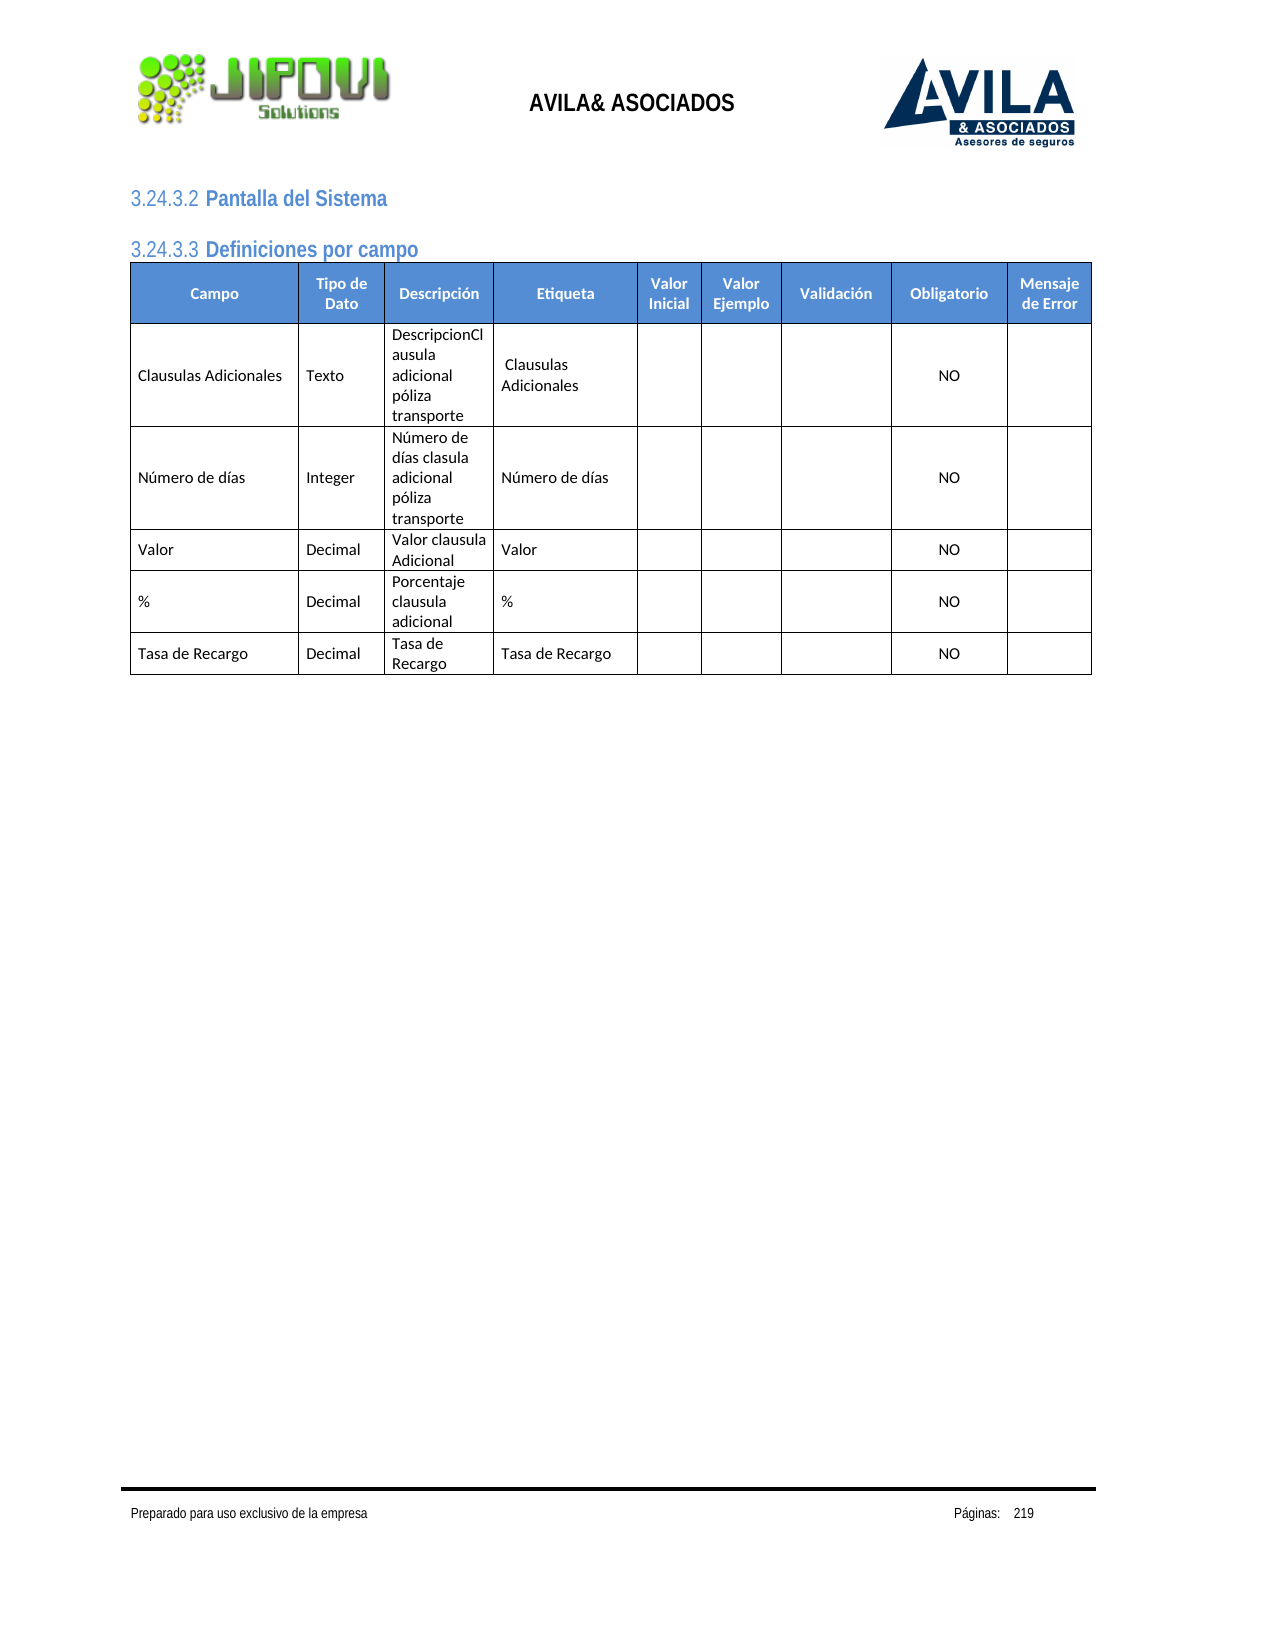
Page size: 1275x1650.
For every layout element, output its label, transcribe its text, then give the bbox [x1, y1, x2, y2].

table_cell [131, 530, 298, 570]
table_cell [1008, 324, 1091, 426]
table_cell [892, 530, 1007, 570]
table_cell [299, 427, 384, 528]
subtitle Pantalla del Sistema [131, 184, 1092, 211]
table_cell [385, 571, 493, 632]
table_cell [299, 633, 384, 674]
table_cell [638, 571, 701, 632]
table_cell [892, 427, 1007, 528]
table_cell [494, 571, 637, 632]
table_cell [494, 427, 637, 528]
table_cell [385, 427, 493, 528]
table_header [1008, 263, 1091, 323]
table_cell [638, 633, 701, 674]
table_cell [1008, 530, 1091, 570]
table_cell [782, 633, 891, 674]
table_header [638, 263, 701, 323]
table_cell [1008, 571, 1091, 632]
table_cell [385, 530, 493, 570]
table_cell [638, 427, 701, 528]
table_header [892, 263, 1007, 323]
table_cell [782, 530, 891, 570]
subtitle Definiciones por campo [131, 236, 1092, 262]
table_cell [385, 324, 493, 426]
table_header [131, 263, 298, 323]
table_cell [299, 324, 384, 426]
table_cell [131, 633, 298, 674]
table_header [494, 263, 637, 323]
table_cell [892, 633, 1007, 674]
picture [131, 47, 394, 128]
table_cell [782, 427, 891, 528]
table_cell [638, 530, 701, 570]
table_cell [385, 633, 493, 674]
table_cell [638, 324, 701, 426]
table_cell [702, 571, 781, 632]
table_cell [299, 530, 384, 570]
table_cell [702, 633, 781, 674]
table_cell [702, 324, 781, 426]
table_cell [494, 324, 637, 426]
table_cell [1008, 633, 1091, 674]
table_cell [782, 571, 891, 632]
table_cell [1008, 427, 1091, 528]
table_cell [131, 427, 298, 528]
picture [881, 57, 1077, 148]
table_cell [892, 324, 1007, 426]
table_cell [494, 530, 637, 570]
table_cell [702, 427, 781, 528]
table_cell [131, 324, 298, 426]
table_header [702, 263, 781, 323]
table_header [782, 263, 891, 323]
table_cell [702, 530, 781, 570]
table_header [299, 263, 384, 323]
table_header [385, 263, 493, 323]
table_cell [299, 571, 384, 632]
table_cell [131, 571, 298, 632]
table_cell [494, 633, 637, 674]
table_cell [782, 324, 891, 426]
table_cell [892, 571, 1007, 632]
